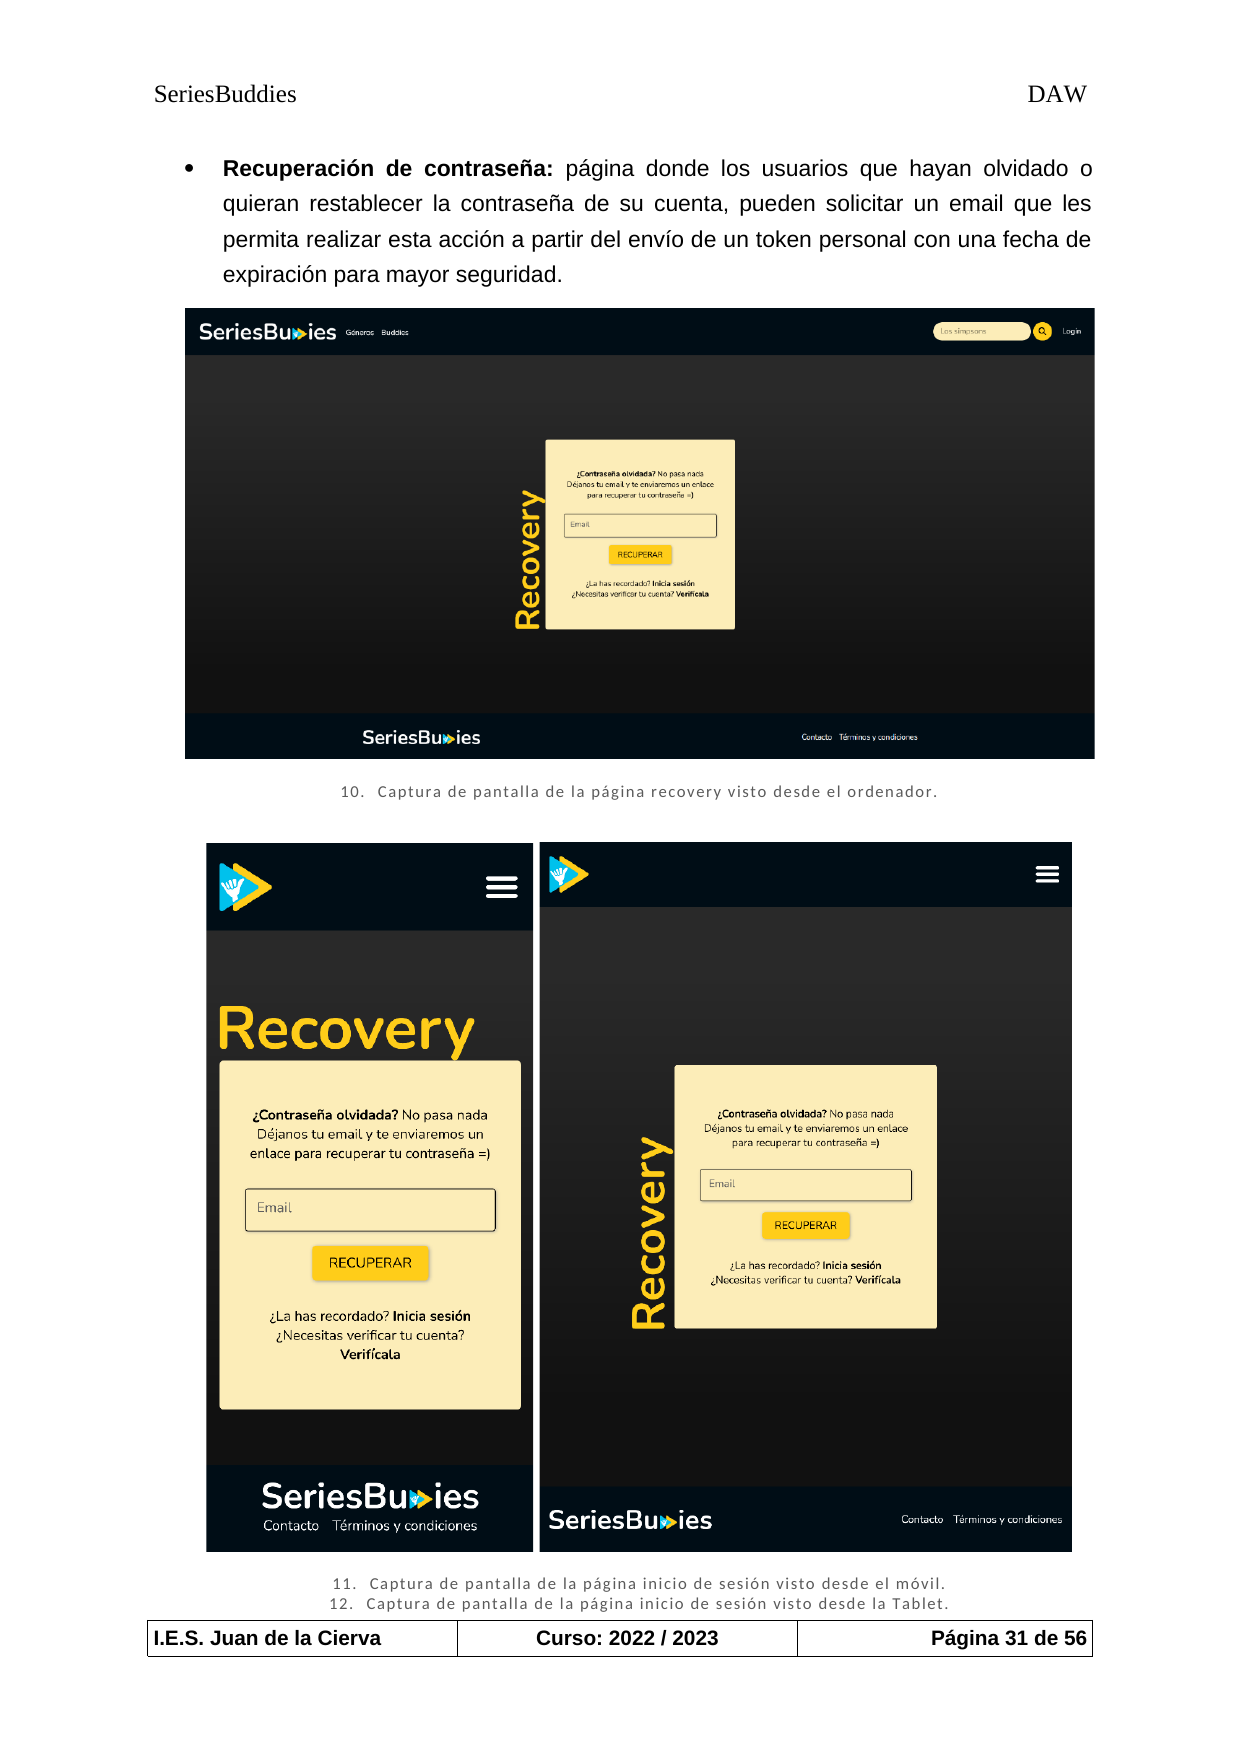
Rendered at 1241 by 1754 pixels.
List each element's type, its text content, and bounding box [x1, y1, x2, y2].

picture [539, 842, 1072, 1552]
picture [206, 843, 534, 1552]
list Recuperación de contraseña: página donde los usuarios que hayan olvidado o quieran restablecer la contraseña de su cuenta, pueden solicitar un email que les permita realizar esta acción a partir del envío de un token personal con una fecha de expiración para mayor seguridad. [185, 154, 1093, 287]
picture [185, 308, 1095, 759]
subtitle Captura de pantalla de la página inicio de sesión visto desde la Tablet. [185, 1594, 1093, 1614]
subtitle Captura de pantalla de la página inicio de sesión visto desde el móvil. [185, 1573, 1093, 1594]
subtitle Captura de pantalla de la página recovery visto desde el ordenador. [185, 781, 1093, 802]
